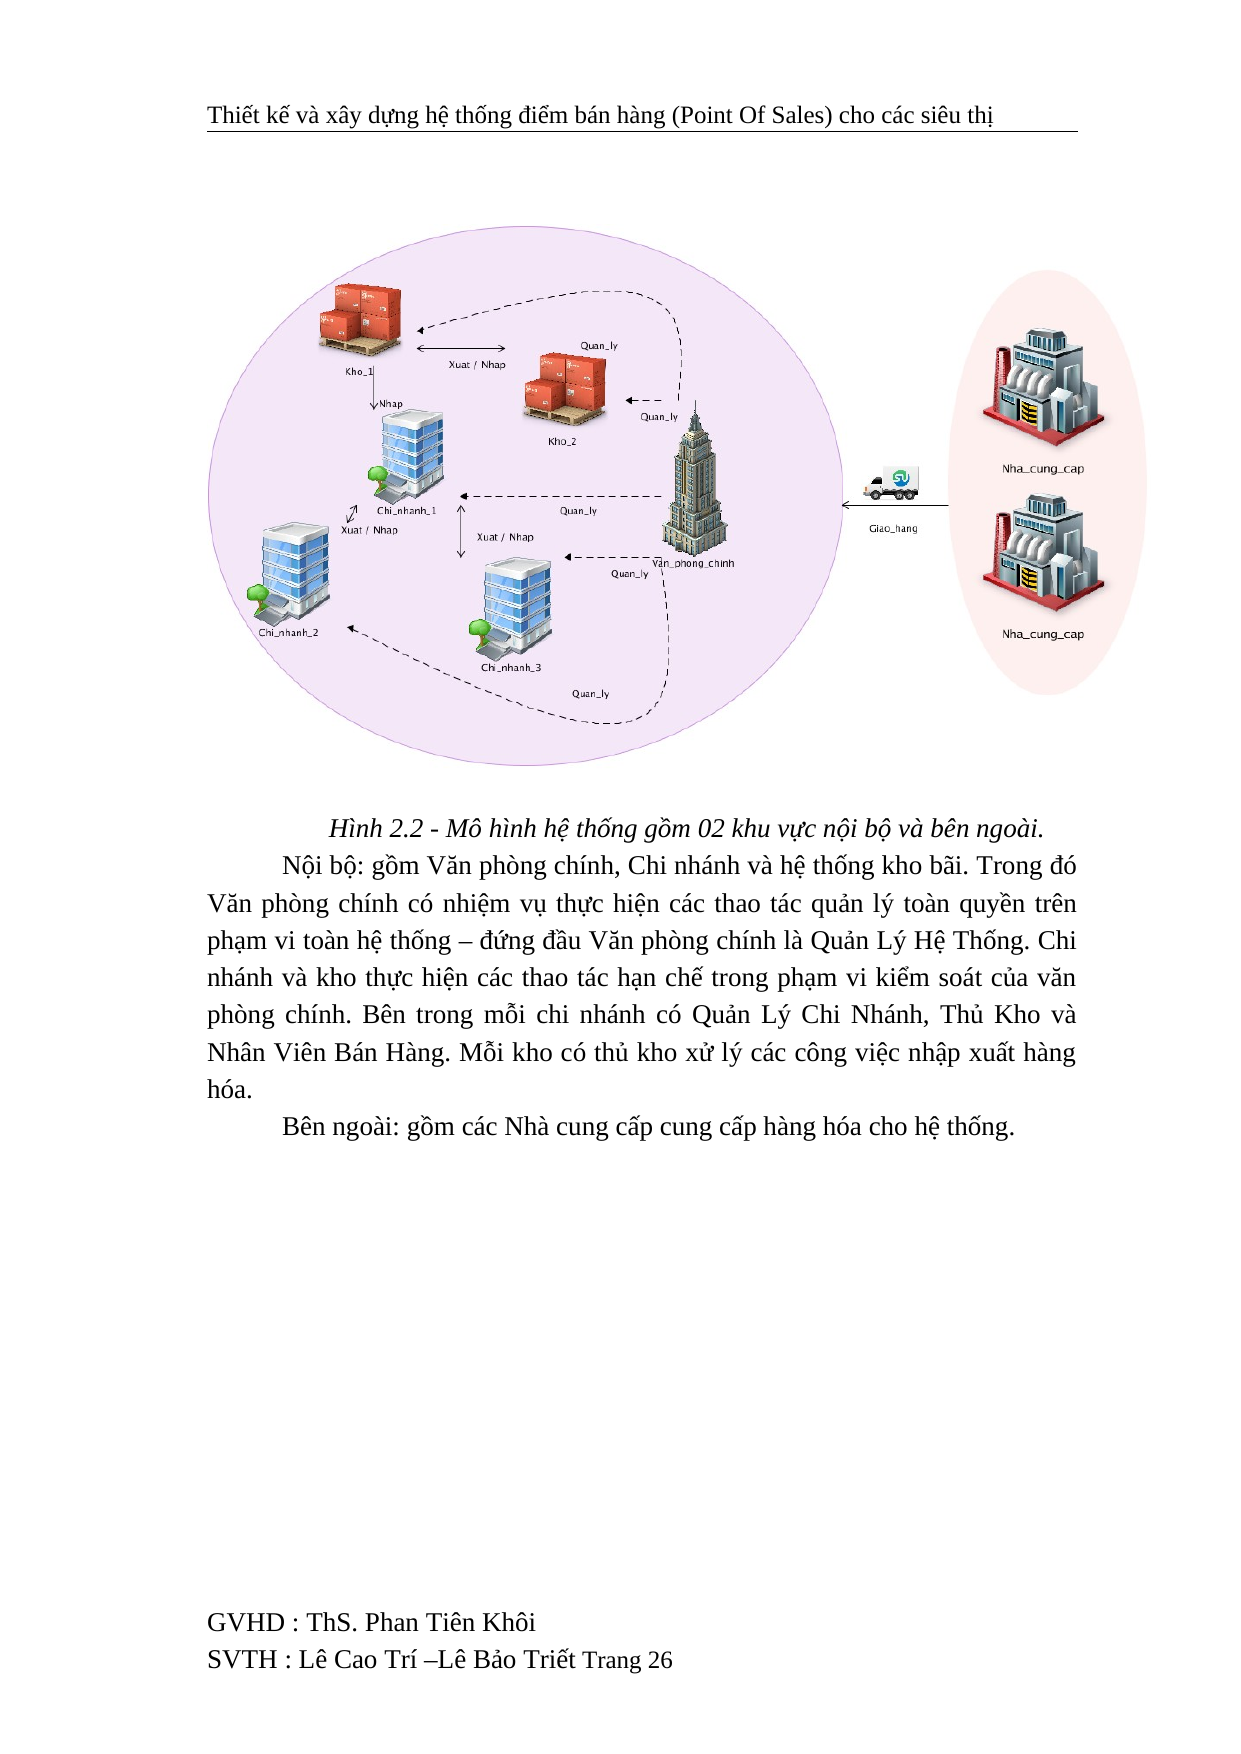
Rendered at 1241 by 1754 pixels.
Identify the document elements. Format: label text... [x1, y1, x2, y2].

text Hình 2.2 - Mô hình hệ thống gồm 02 khu vực nội bộ và bên ngoài. [251, 812, 1078, 843]
text Nội bộ: gồm Văn phòng chính, Chi nhánh và hệ thống kho bãi. Trong đó Văn phòng chính có nhiệm vụ thực hiện các thao tác quản lý toàn quyền trên phạm vi toàn hệ thống – đứng đầu Văn phòng chính là Quản Lý Hệ Thống. Chi nhánh và kho thực hiện các thao tác hạn chế trong phạm vi kiểm soát của văn phòng chính. Bên trong mỗi chi nhánh có Quản Lý Chi Nhánh, Thủ Kho và Nhân Viên Bán Hàng. Mỗi kho có thủ kho xử lý các công việc nhập xuất hàng hóa. [207, 849, 1078, 1104]
text Bên ngoài: gồm các Nhà cung cấp cung cấp hàng hóa cho hệ thống. [207, 1110, 1078, 1142]
picture [206, 224, 1151, 769]
